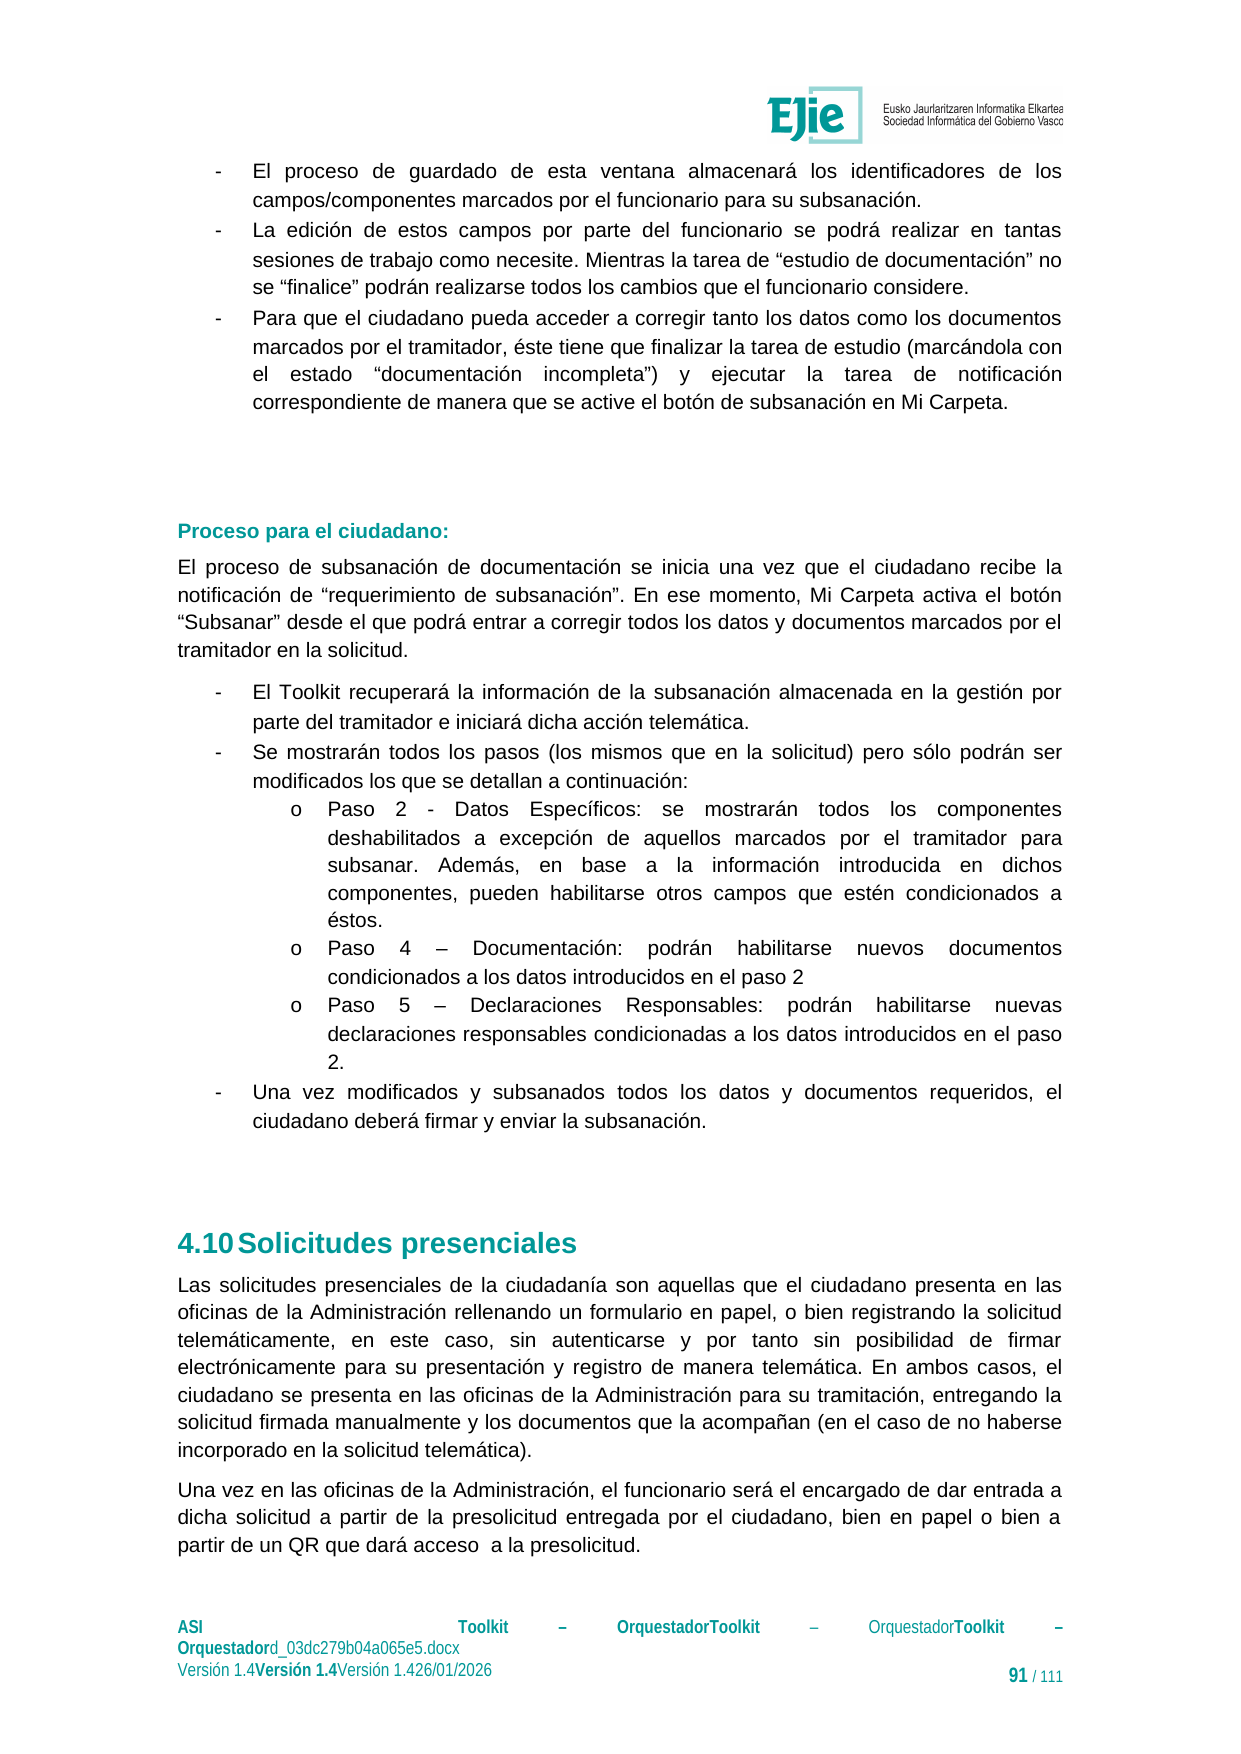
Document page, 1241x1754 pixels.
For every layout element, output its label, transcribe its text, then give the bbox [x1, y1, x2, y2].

list Se mostrarán todos los pasos (los mismos que en la solicitud) pero sólo podrán ser modificados los que se detallan a continuación: [215, 737, 1063, 793]
list Una vez modificados y subsanados todos los datos y documentos requeridos, el ciudadano deberá firmar y enviar la subsanación. [215, 1077, 1063, 1133]
list El Toolkit recuperará la información de la subsanación almacenada en la gestión por parte del tramitador e iniciará dicha acción telemática. [215, 677, 1063, 733]
text El proceso de subsanación de documentación se inicia una vez que el ciudadano recibe la notificación de “requerimiento de subsanación”. En ese momento, Mi Carpeta activa el botón “Subsanar” desde el que podrá entrar a corregir todos los datos y documentos marcados por el tramitador en la solicitud. [177, 555, 1063, 661]
list Paso 5 – Declaraciones Responsables: podrán habilitarse nuevas declaraciones responsables condicionadas a los datos introducidos en el paso 2. [290, 993, 1063, 1073]
text Las solicitudes presenciales de la ciudadanía son aquellas que el ciudadano presenta en las oficinas de la Administración rellenando un formulario en papel, o bien registrando la solicitud telemáticamente, en este caso, sin autenticarse y por tanto sin posibilidad de firmar electrónicamente para su presentación y registro de manera telemática. En ambos casos, el ciudadano se presenta en las oficinas de la Administración para su tramitación, entregando la solicitud firmada manualmente y los documentos que la acompañan (en el caso de no haberse incorporado en la solicitud telemática). [177, 1273, 1063, 1462]
list La edición de estos campos por parte del funcionario se podrá realizar en tantas sesiones de trabajo como necesite. Mientras la tarea de “estudio de documentación” no se “finalice” podrán realizarse todos los cambios que el funcionario considere. [215, 216, 1063, 299]
list Paso 2 - Datos Específicos: se mostrarán todos los componentes deshabilitados a excepción de aquellos marcados por el tramitador para subsanar. Además, en base a la información introducida en dichos componentes, pueden habilitarse otros campos que estén condicionados a éstos. [290, 796, 1063, 932]
list Paso 4 – Documentación: podrán habilitarse nuevos documentos condicionados a los datos introducidos en el paso 2 [290, 936, 1063, 989]
picture [767, 86, 1064, 144]
text Una vez en las oficinas de la Administración, el funcionario será el encargado de dar entrada a dicha solicitud a partir de la presolicitud entregada por el ciudadano, bien en papel o bien a partir de un QR que dará acceso a la presolicitud. [177, 1478, 1063, 1557]
list Para que el ciudadano pueda acceder a corregir tanto los datos como los documentos marcados por el tramitador, éste tiene que finalizar la tarea de estudio (marcándola con el estado “documentación incompleta”) y ejecutar la tarea de notificación correspondiente de manera que se active el botón de subsanación en Mi Carpeta. [215, 303, 1063, 413]
list Proceso para el ciudadano: [177, 518, 1063, 542]
subtitle Solicitudes presenciales [177, 1227, 1063, 1260]
list El proceso de guardado de esta ventana almacenará los identificadores de los campos/componentes marcados por el funcionario para su subsanación. [215, 156, 1063, 212]
